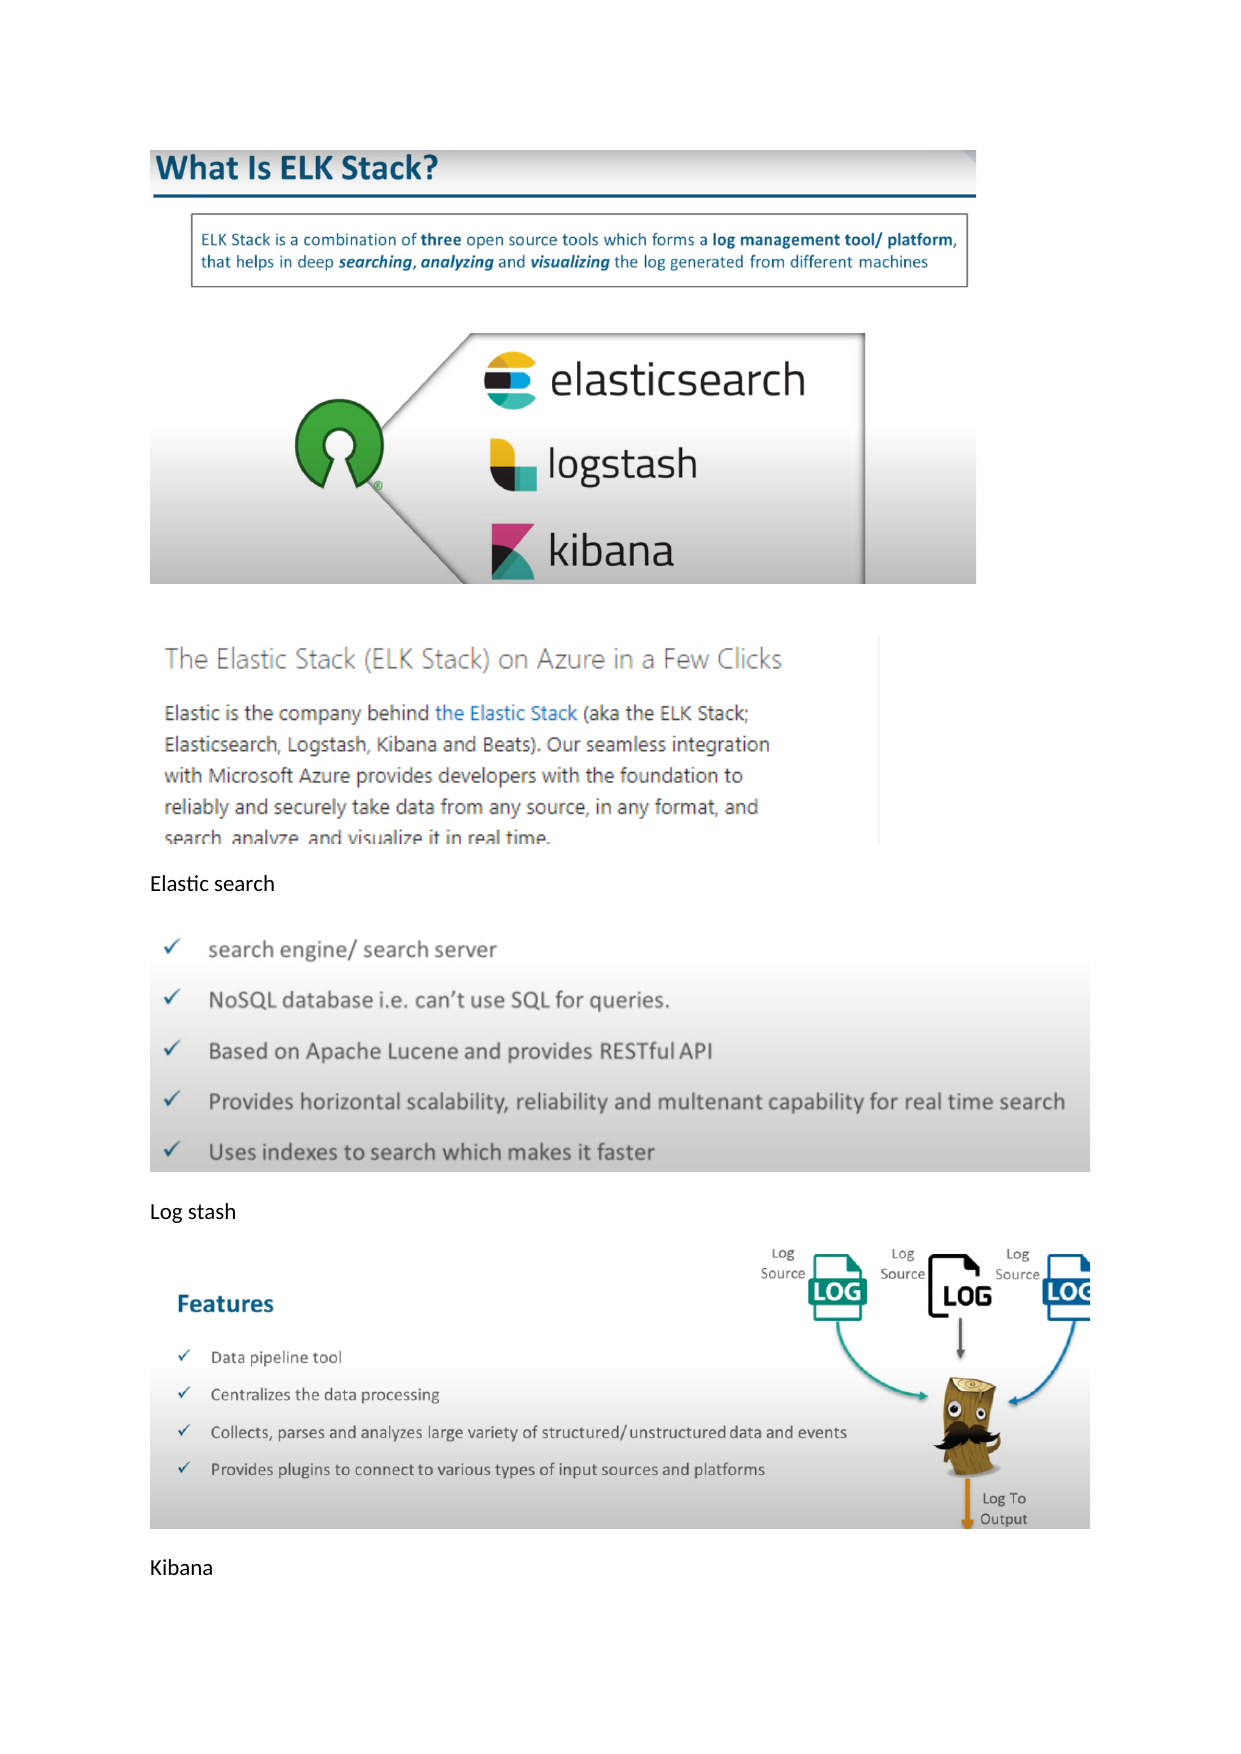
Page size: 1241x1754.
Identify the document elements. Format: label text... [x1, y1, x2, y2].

picture [150, 921, 1091, 1172]
text Log stash [150, 1197, 1090, 1225]
picture [150, 150, 977, 584]
text Elastic search [150, 869, 1090, 897]
picture [150, 636, 905, 844]
picture [150, 1249, 1091, 1529]
text Kibana [150, 1553, 1090, 1581]
